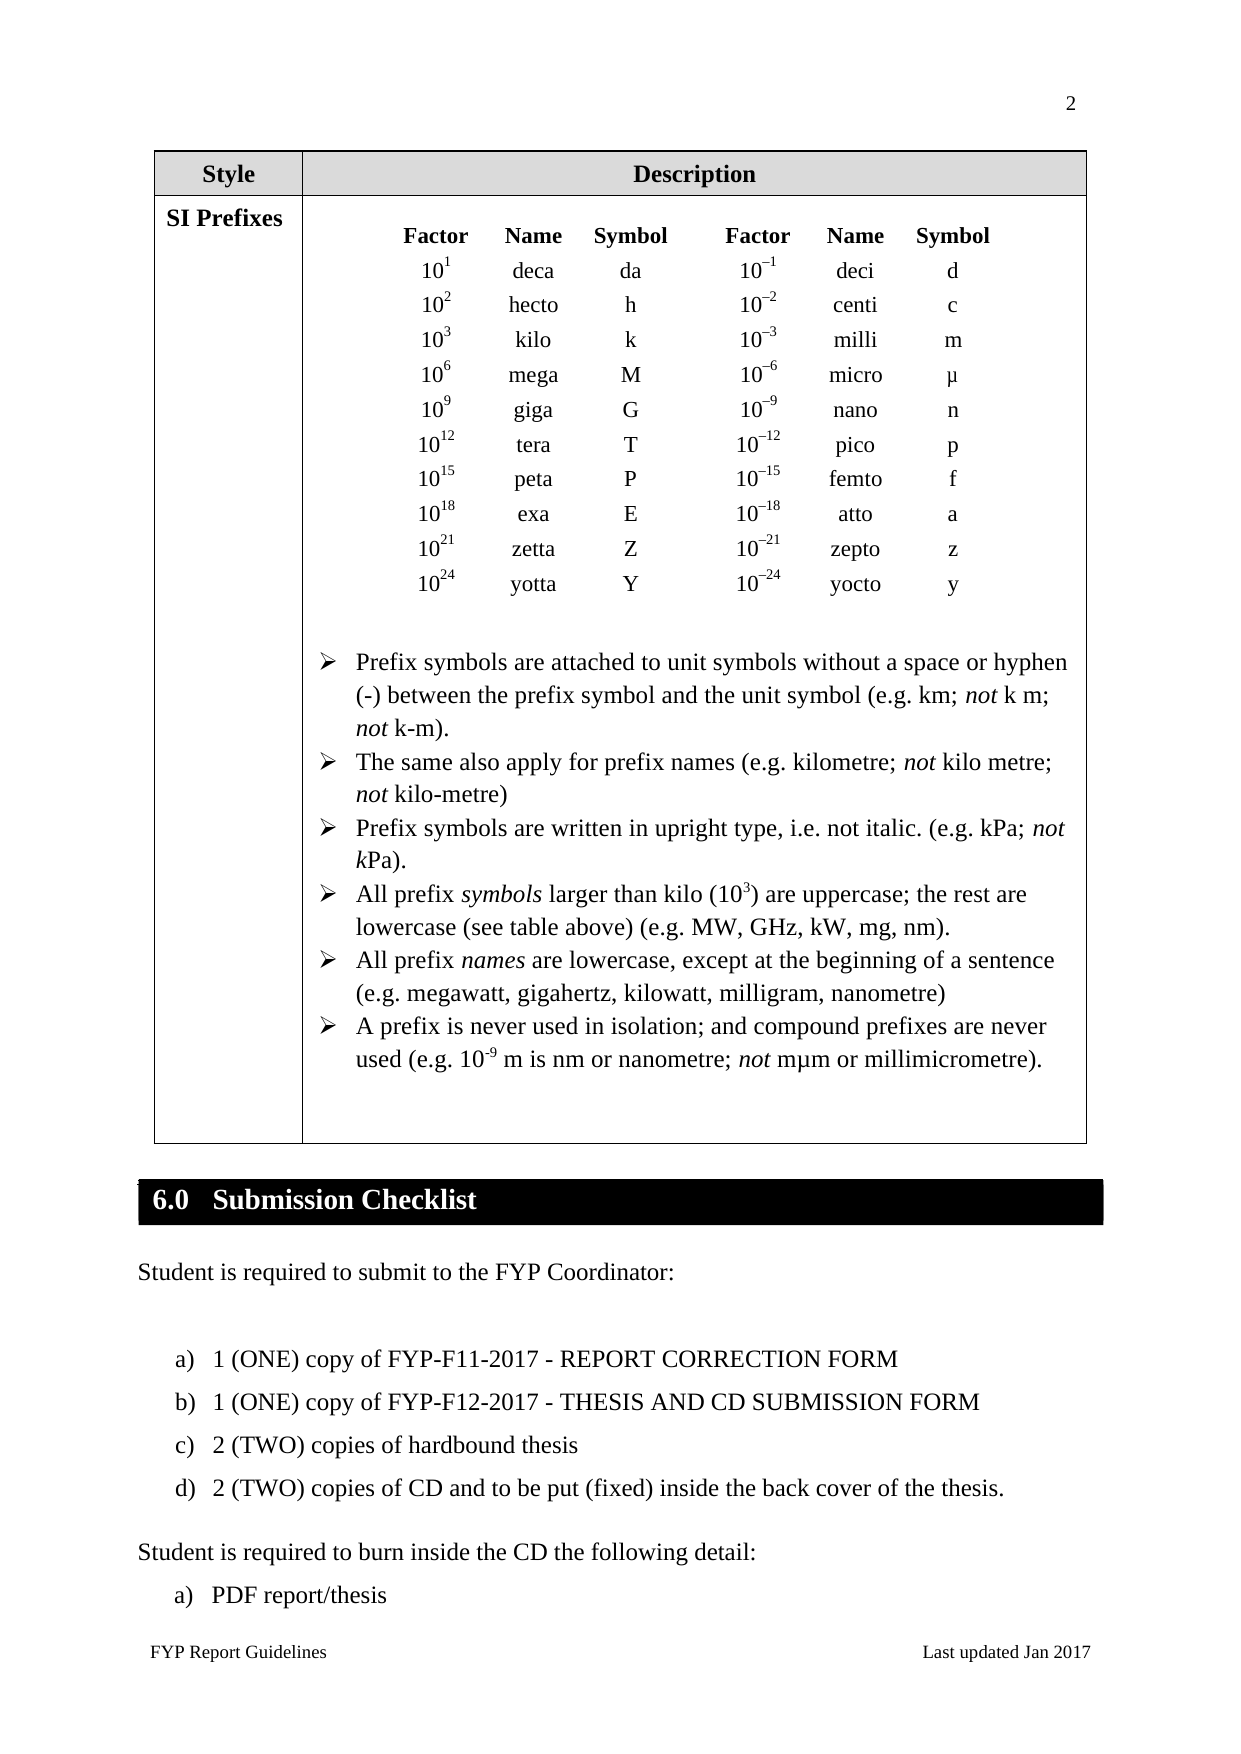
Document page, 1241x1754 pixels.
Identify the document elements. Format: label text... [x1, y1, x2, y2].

text Student is required to submit to the FYP Coordinator: [137, 1257, 1103, 1286]
list 1 (ONE) copy of FYP-F12-2017 - THESIS AND CD SUBMISSION FORM [175, 1387, 1103, 1416]
table_header Description [303, 152, 1086, 195]
table_cell SI Prefixes [155, 196, 302, 1142]
text Student is required to burn inside the CD the following detail: [137, 1537, 1103, 1566]
list 2 (TWO) copies of hardbound thesis [175, 1430, 1103, 1459]
table_cell Factor Name Symbol Factor Name Symbol 101 deca da 10–1 deci d 102 hecto h 10–2 centi c 103 kilo k 10–3 milli m 106 mega M 10–6 micro µ 109 giga G 10–9 nano n 1012 tera T 10–12 pico p 1015 peta P 10–15 femto f 1018 exa E 10–18 atto a 1021 zetta Z 10–21 zepto z 1024 yotta Y 10–24 yocto y Prefix symbols are attached to unit symbols without a space or hyphen (-) between the prefix symbol and the unit symbol (e.g. km; not k m; not k-m). The same also apply for prefix names (e.g. kilometre; not kilo metre; not kilo-metre) Prefix symbols are written in upright type, i.e. not italic. (e.g. kPa; not kPa). All prefix symbols larger than kilo (103) are uppercase; the rest are lowercase (see table above) (e.g. MW, GHz, kW, mg, nm). All prefix names are lowercase, except at the beginning of a sentence (e.g. megawatt, gigahertz, kilowatt, milligram, nanometre) A prefix is never used in isolation; and compound prefixes are never used (e.g. 10-9 m is nm or nanometre; not mµm or millimicrometre). [303, 196, 1086, 1142]
list 2 (TWO) copies of CD and to be put (fixed) inside the back cover of the thesis. [175, 1473, 1103, 1502]
list 1 (ONE) copy of FYP-F11-2017 - REPORT CORRECTION FORM [175, 1344, 1103, 1372]
text 6.0 Submission Checklist [137, 1182, 1103, 1216]
table_header Style [155, 152, 302, 195]
list PDF report/thesis [174, 1580, 1103, 1609]
